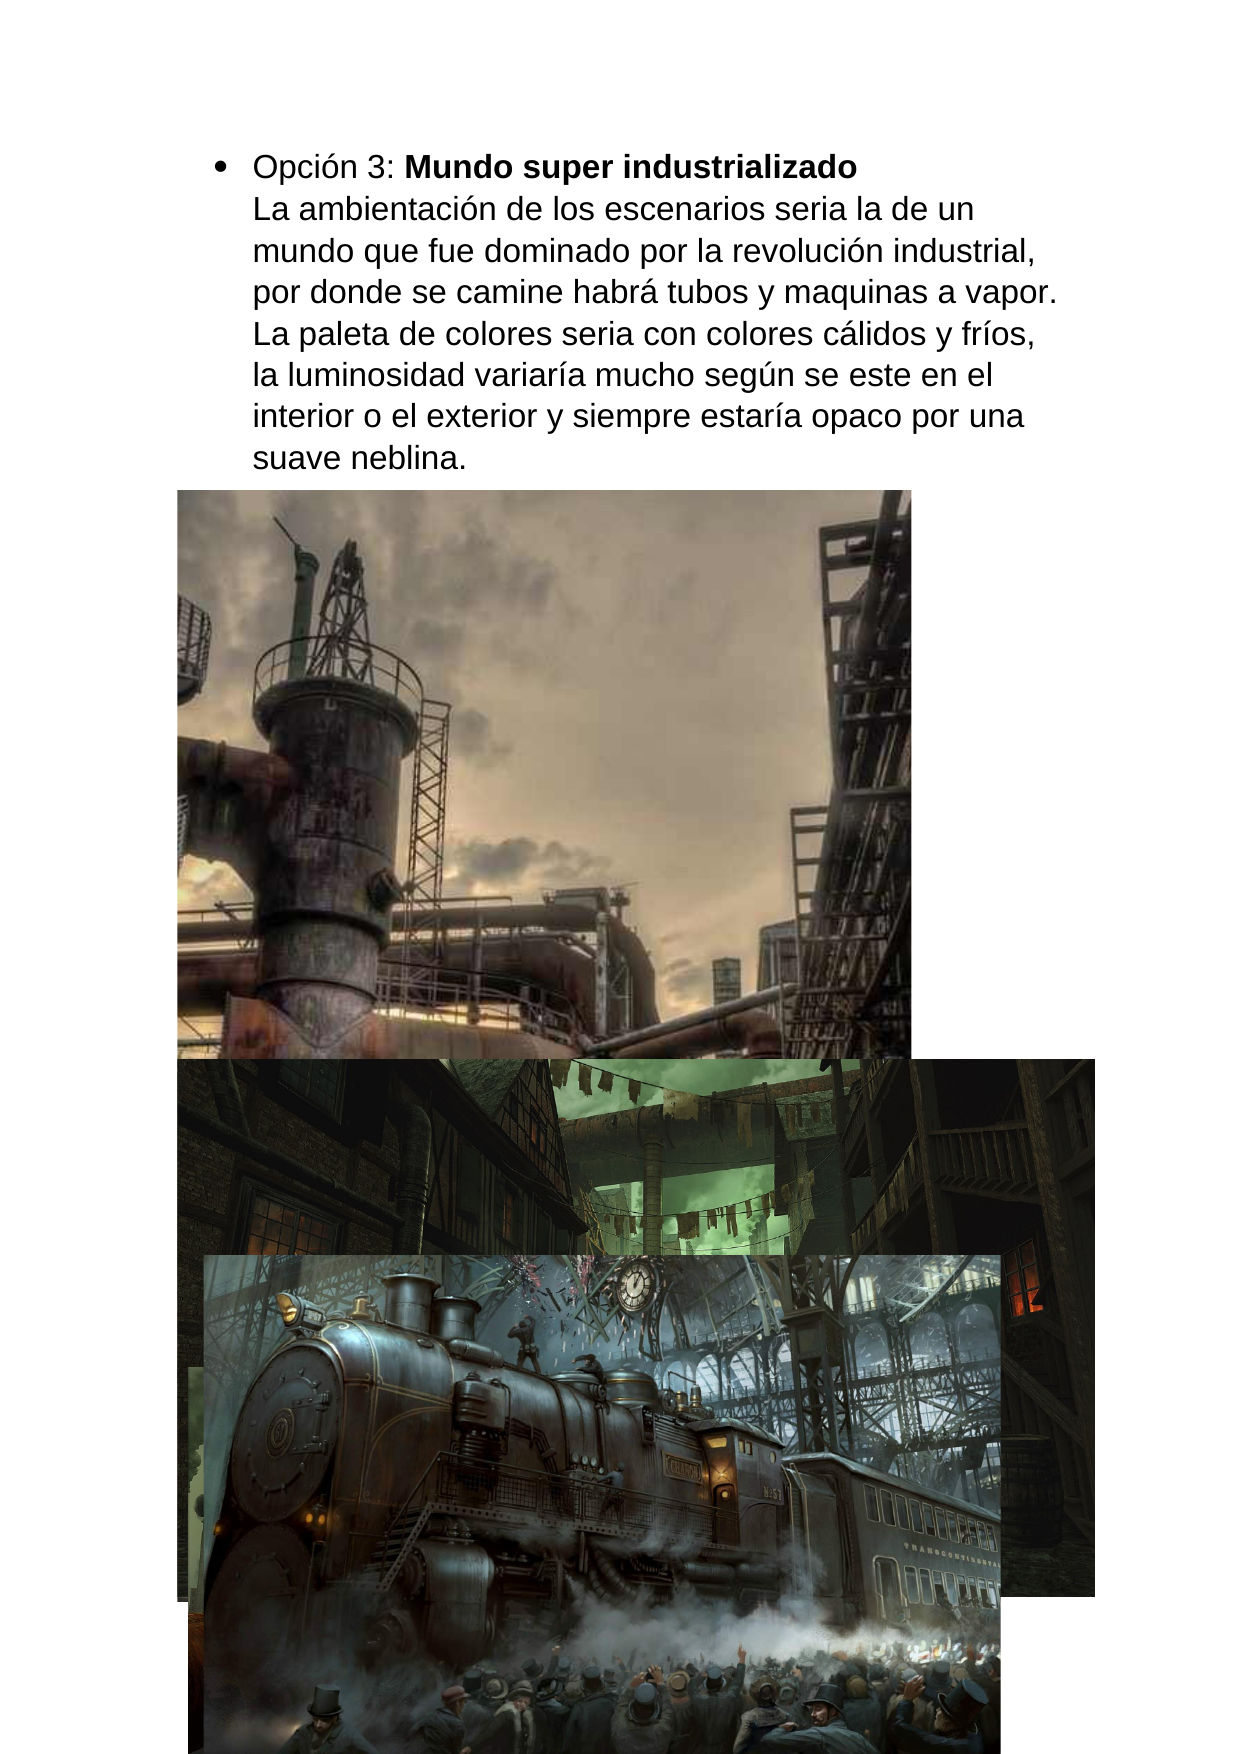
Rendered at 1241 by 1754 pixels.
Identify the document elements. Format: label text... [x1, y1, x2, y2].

list Opción 3: Mundo super industrializado [215, 148, 1063, 186]
list La ambientación de los escenarios seria la de un mundo que fue dominado por la revolución industrial, por donde se camine habrá tubos y maquinas a vapor. La paleta de colores seria con colores cálidos y fríos, la luminosidad variaría mucho según se este en el interior o el exterior y siempre estaría opaco por una suave neblina. [252, 189, 1063, 476]
picture [177, 490, 1095, 1754]
